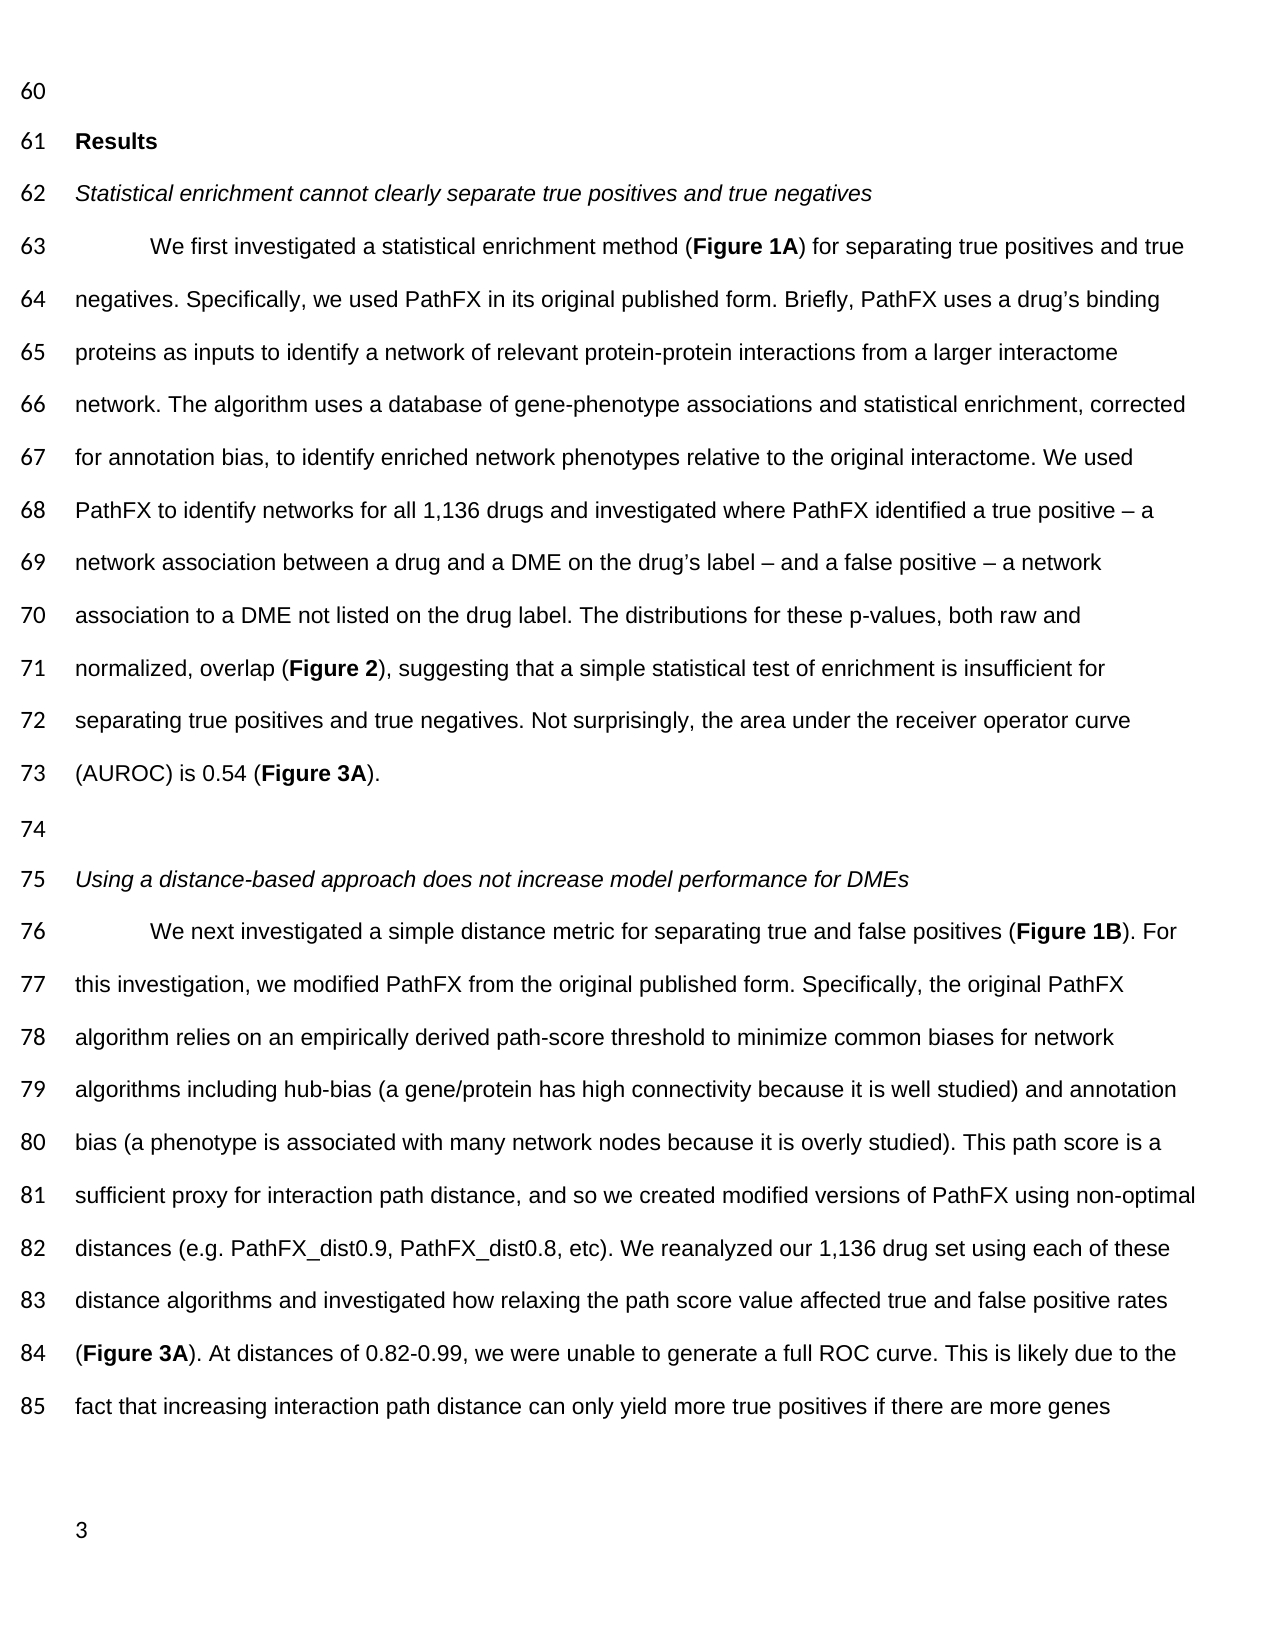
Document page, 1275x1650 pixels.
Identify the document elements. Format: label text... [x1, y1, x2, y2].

text Using a distance-based approach does not increase model performance for DMEs [75, 866, 1200, 892]
text Results [75, 128, 1200, 154]
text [75, 918, 1200, 1419]
text We first investigated a statistical enrichment method (Figure 1A) for separating true positives and true negatives. Specifically, we used PathFX in its original published form. Briefly, PathFX uses a drug’s binding proteins as inputs to identify a network of relevant protein-protein interactions from a larger interactome network. The algorithm uses a database of gene-phenotype associations and statistical enrichment, corrected for annotation bias, to identify enriched network phenotypes relative to the original interactome. We used PathFX to identify networks for all 1,136 drugs and investigated where PathFX identified a true positive – a network association between a drug and a DME on the drug’s label – and a false positive – a network association to a DME not listed on the drug label. The distributions for these p-values, both raw and normalized, overlap (Figure 2), suggesting that a simple statistical test of enrichment is insufficient for separating true positives and true negatives. Not surprisingly, the area under the receiver operator curve (AUROC) is 0.54 (Figure 3A). [75, 233, 1200, 787]
text Statistical enrichment cannot clearly separate true positives and true negatives [75, 180, 1200, 207]
